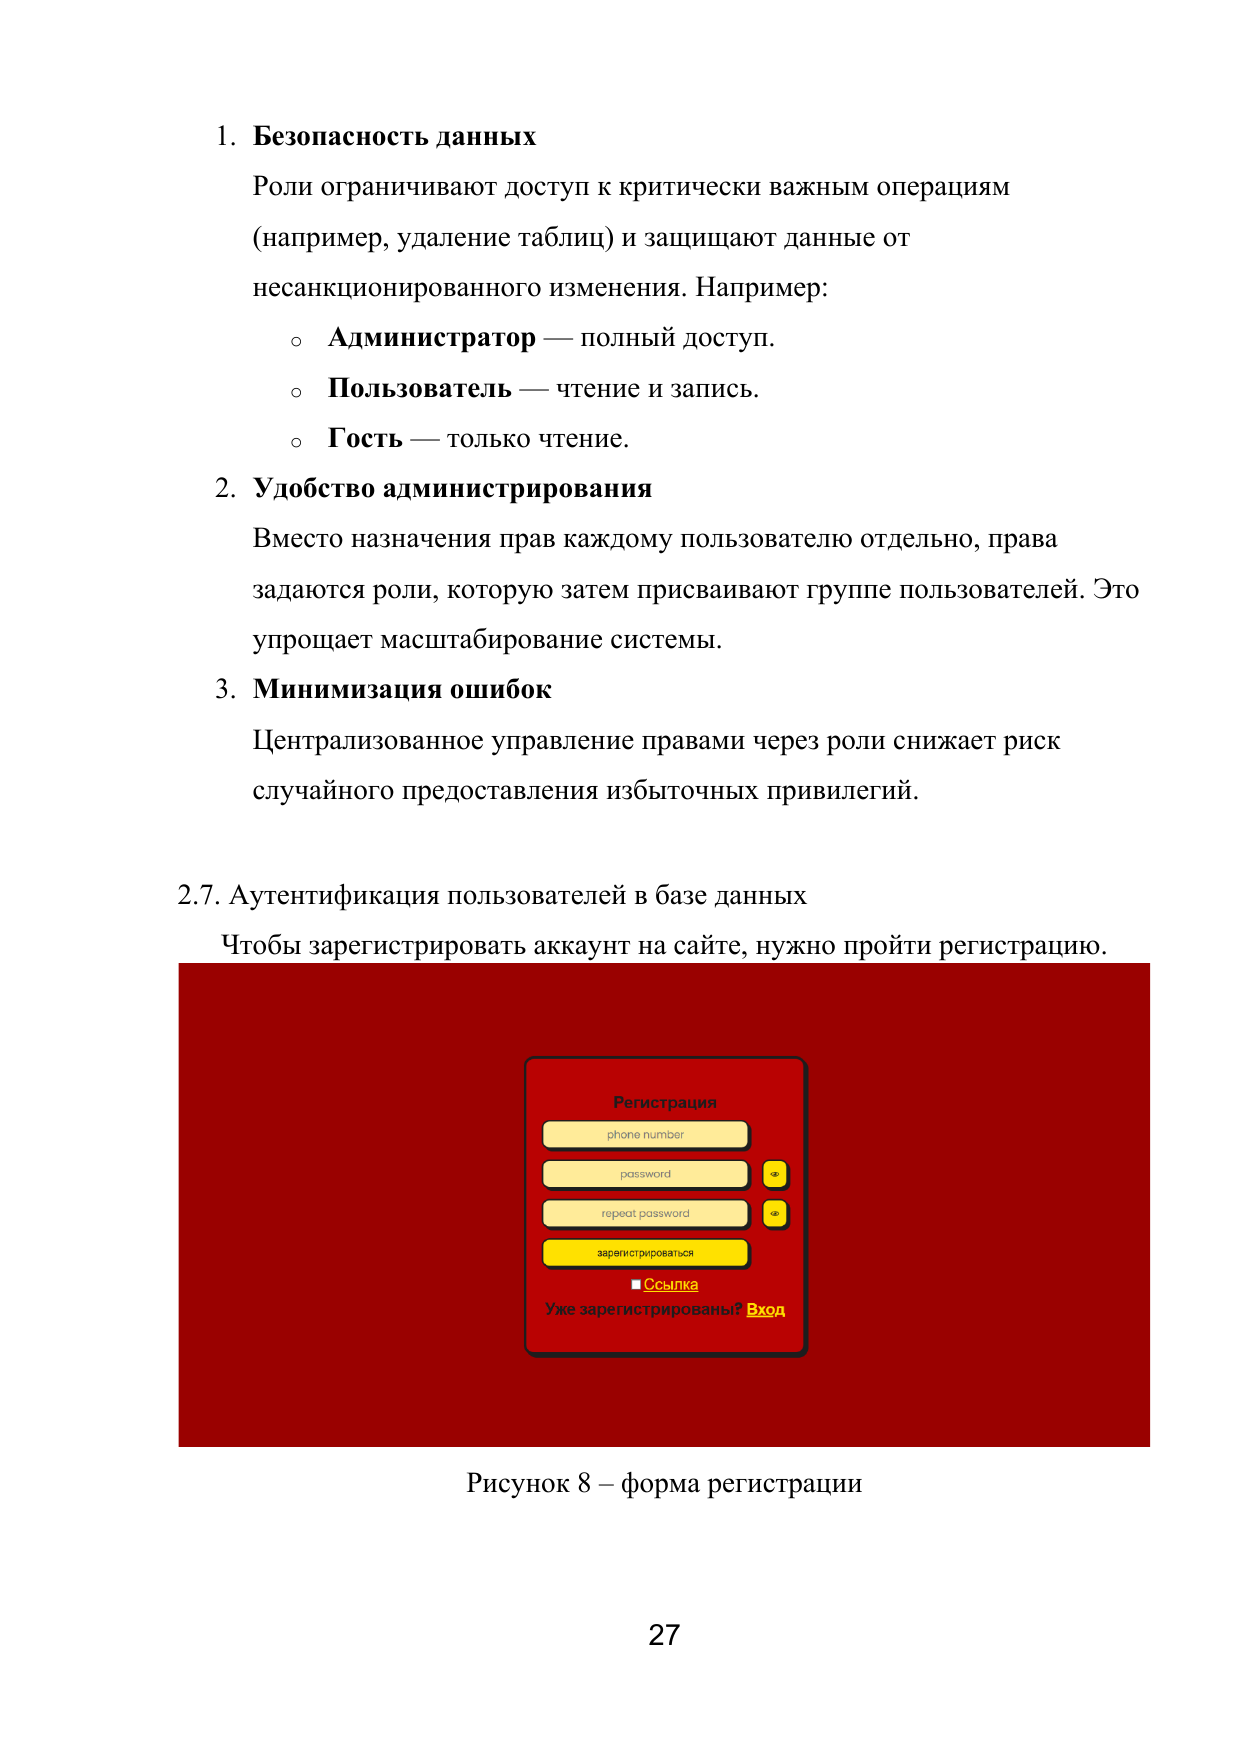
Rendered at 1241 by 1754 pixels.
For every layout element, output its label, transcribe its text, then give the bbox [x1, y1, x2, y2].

list Удобство администрирования Вместо назначения прав каждому пользователю отдельно, права задаются роли, которую затем присваивают группе пользователей. Это упрощает масштабирование системы. [215, 470, 1152, 655]
list Безопасность данных Роли ограничивают доступ к критически важным операциям (например, удаление таблиц) и защищают данные от несанкционированного изменения. Например: [215, 118, 1152, 303]
list Пользователь — чтение и запись. [290, 370, 1152, 403]
list Гость — только чтение. [290, 420, 1152, 453]
text Рисунок 8 – форма регистрации [177, 1466, 1152, 1499]
list Минимизация ошибок Централизованное управление правами через роли снижает риск случайного предоставления избыточных привилегий. [215, 672, 1152, 806]
list Администратор — полный доступ. [290, 319, 1152, 353]
picture [178, 963, 1151, 1447]
subtitle 2.7. Аутентификация пользователей в базе данных [177, 877, 1152, 911]
